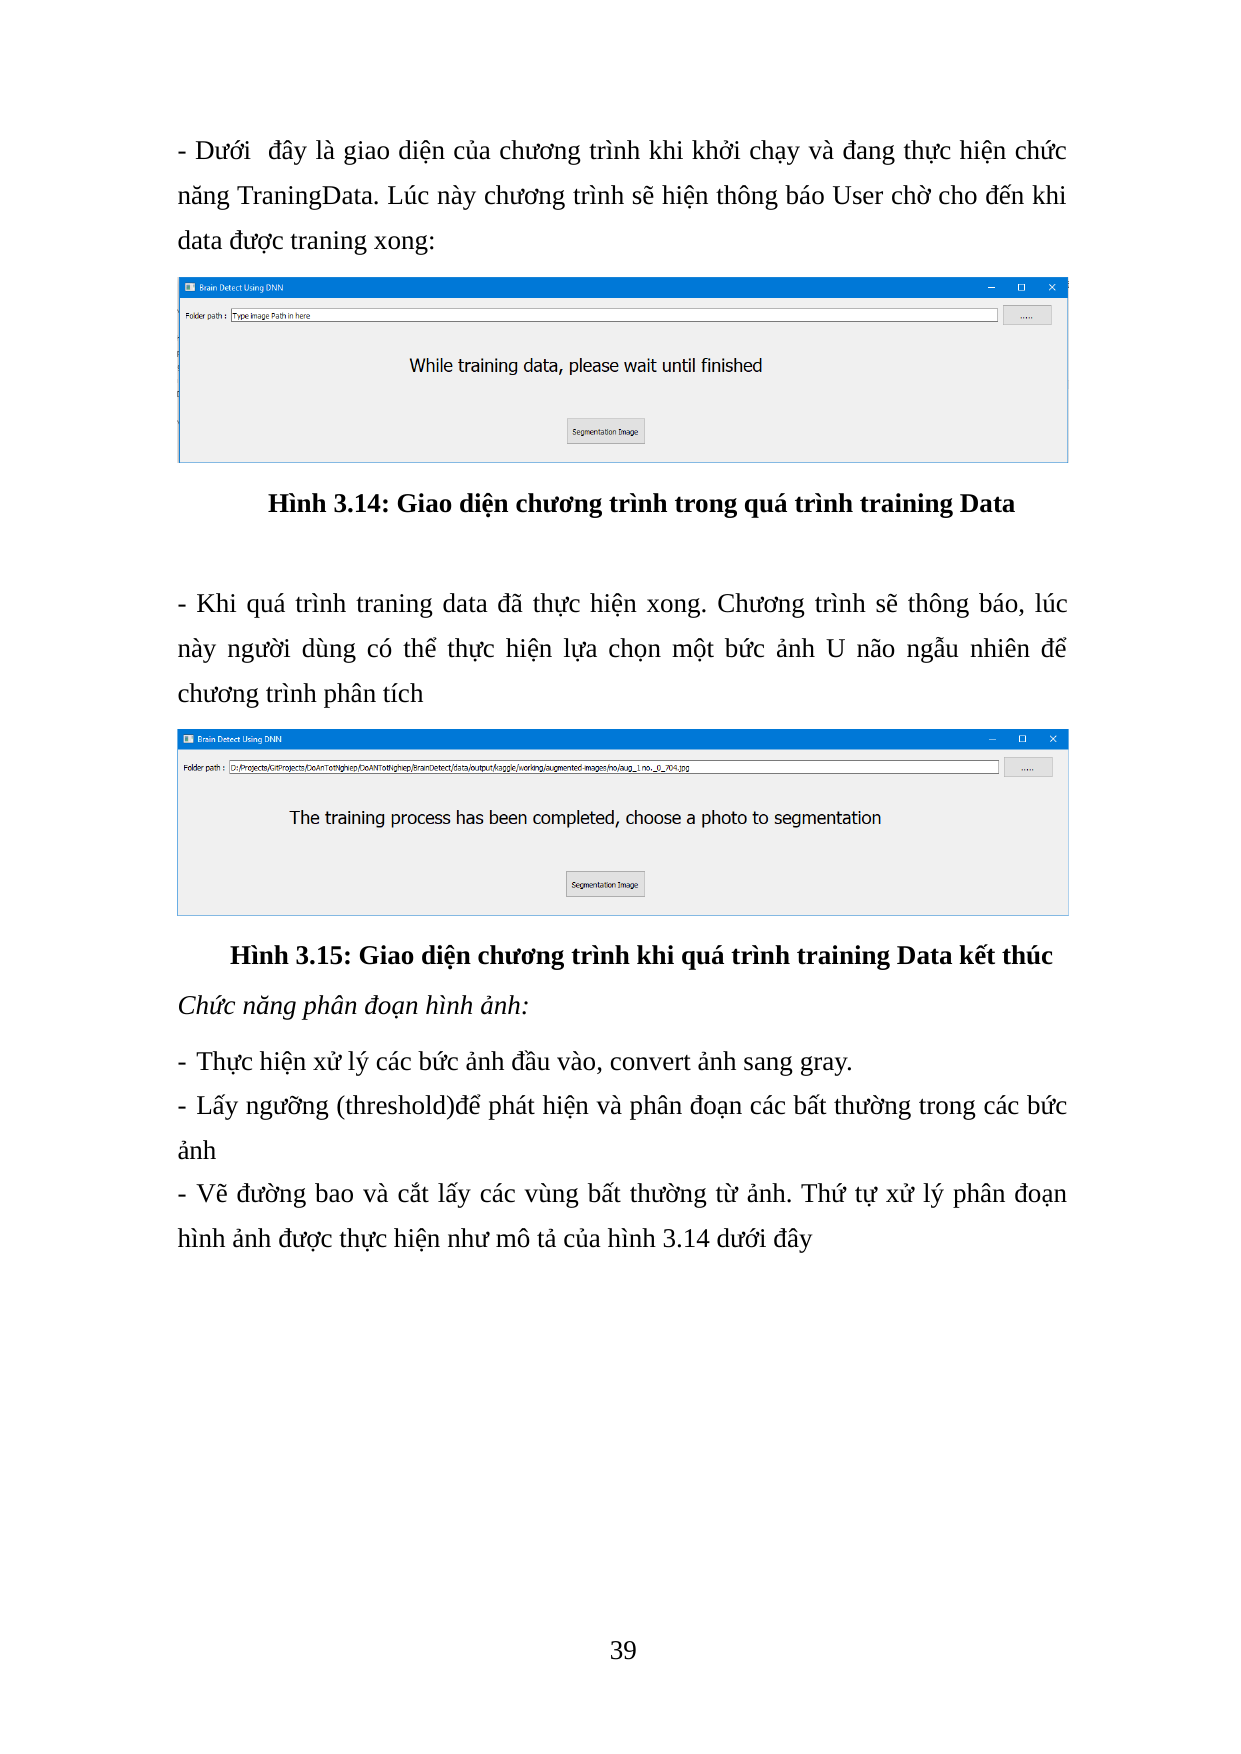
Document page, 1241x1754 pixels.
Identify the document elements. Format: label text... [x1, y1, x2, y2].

picture [177, 729, 1069, 916]
text Hình 3.15: Giao diện chương trình khi quá trình training Data kết thúc [177, 936, 1069, 973]
list Lấy ngưỡng (threshold)để phát hiện và phân đoạn các bất thường trong các bức ảnh [177, 1086, 1069, 1168]
list Dưới đây là giao diện của chương trình khi khởi chạy và đang thực hiện chức năng TraningData. Lúc này chương trình sẽ hiện thông báo User chờ cho đến khi data được traning xong: [177, 131, 1069, 259]
text Hình 3.14: Giao diện chương trình trong quá trình training Data [177, 483, 1069, 521]
picture [177, 277, 1069, 463]
list Thực hiện xử lý các bức ảnh đầu vào, convert ảnh sang gray. [177, 1042, 1069, 1079]
list Vẽ đường bao và cắt lấy các vùng bất thường từ ảnh. Thứ tự xử lý phân đoạn hình ảnh được thực hiện như mô tả của hình 3.14 dưới đây [177, 1174, 1069, 1257]
list Khi quá trình traning data đã thực hiện xong. Chương trình sẽ thông báo, lúc này người dùng có thể thực hiện lựa chọn một bức ảnh U não ngẫu nhiên để chương trình phân tích [177, 583, 1069, 711]
text Chức năng phân đoạn hình ảnh: [177, 986, 1069, 1023]
